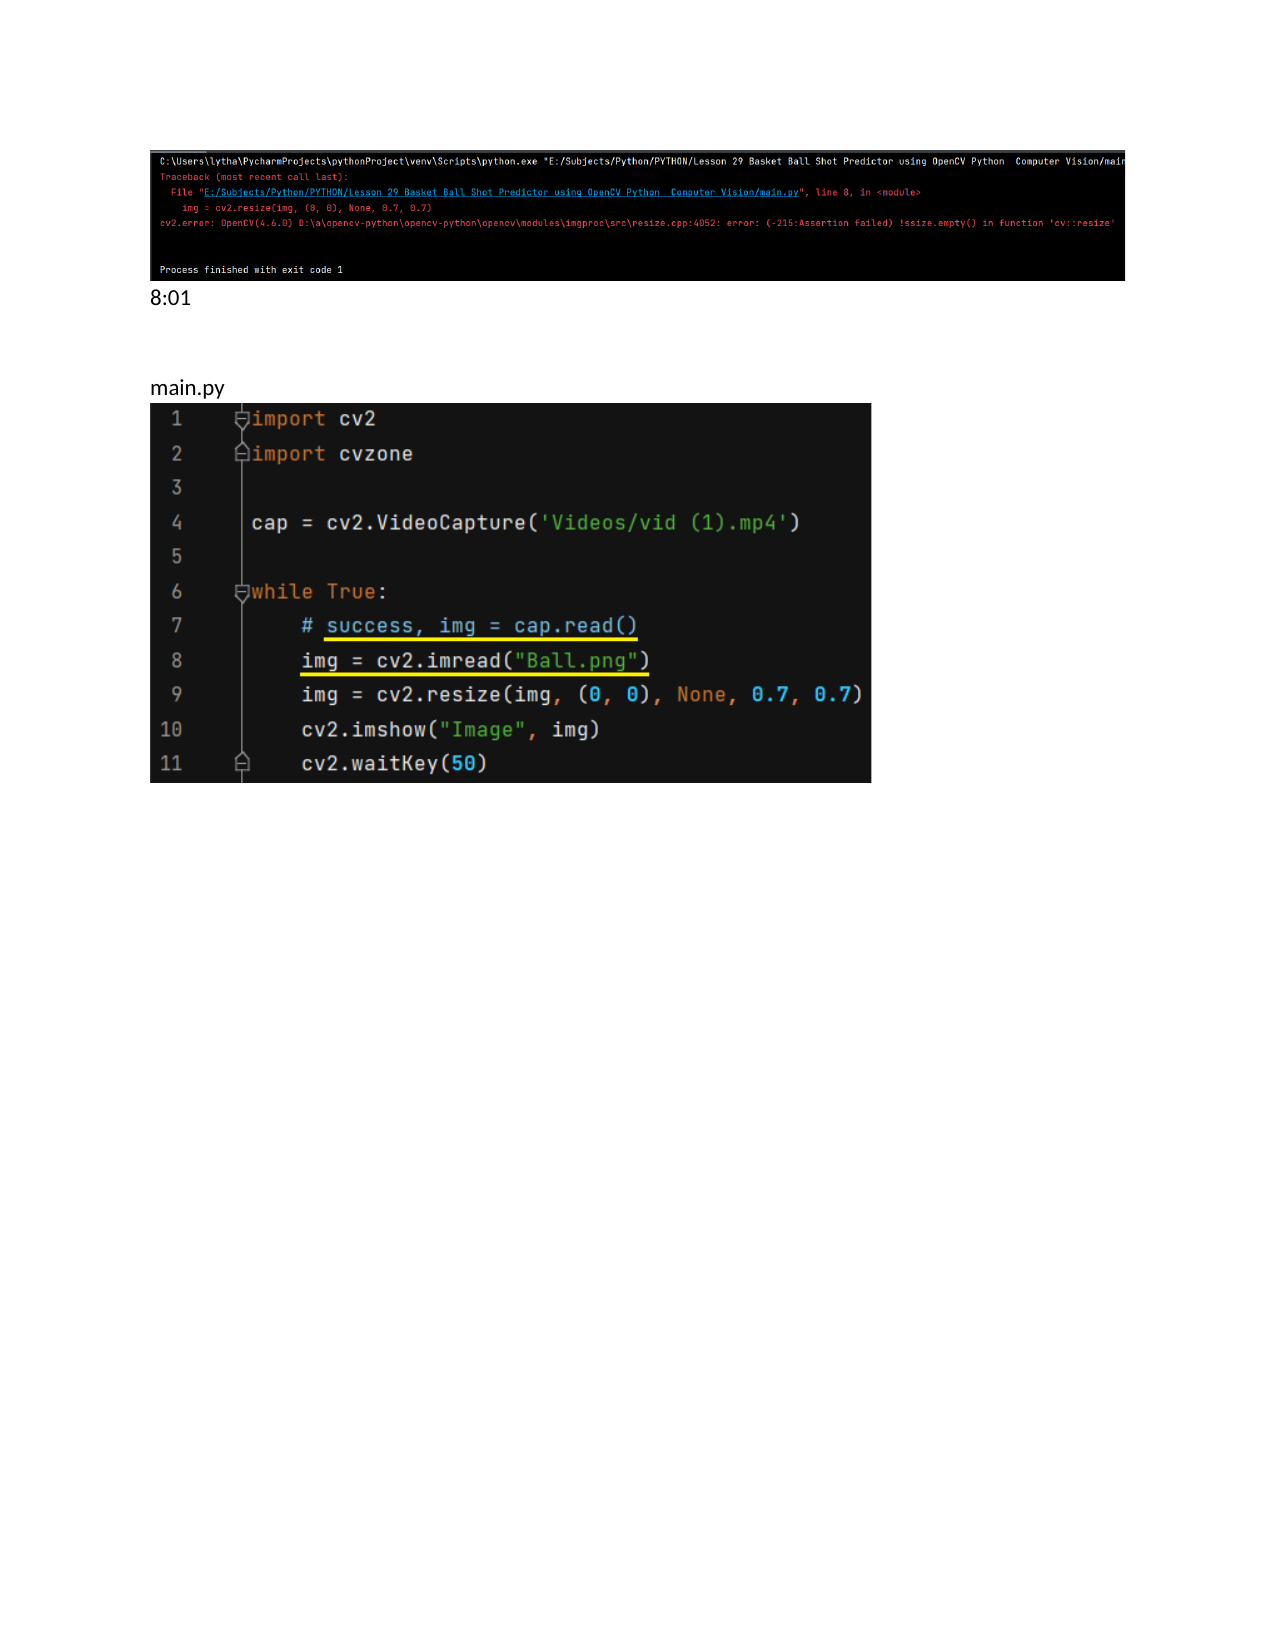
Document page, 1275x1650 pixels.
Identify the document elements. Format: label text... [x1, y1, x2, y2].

text 8:01 [150, 283, 1125, 311]
picture [150, 150, 1125, 281]
text main.py [150, 373, 1125, 401]
picture [150, 403, 872, 783]
